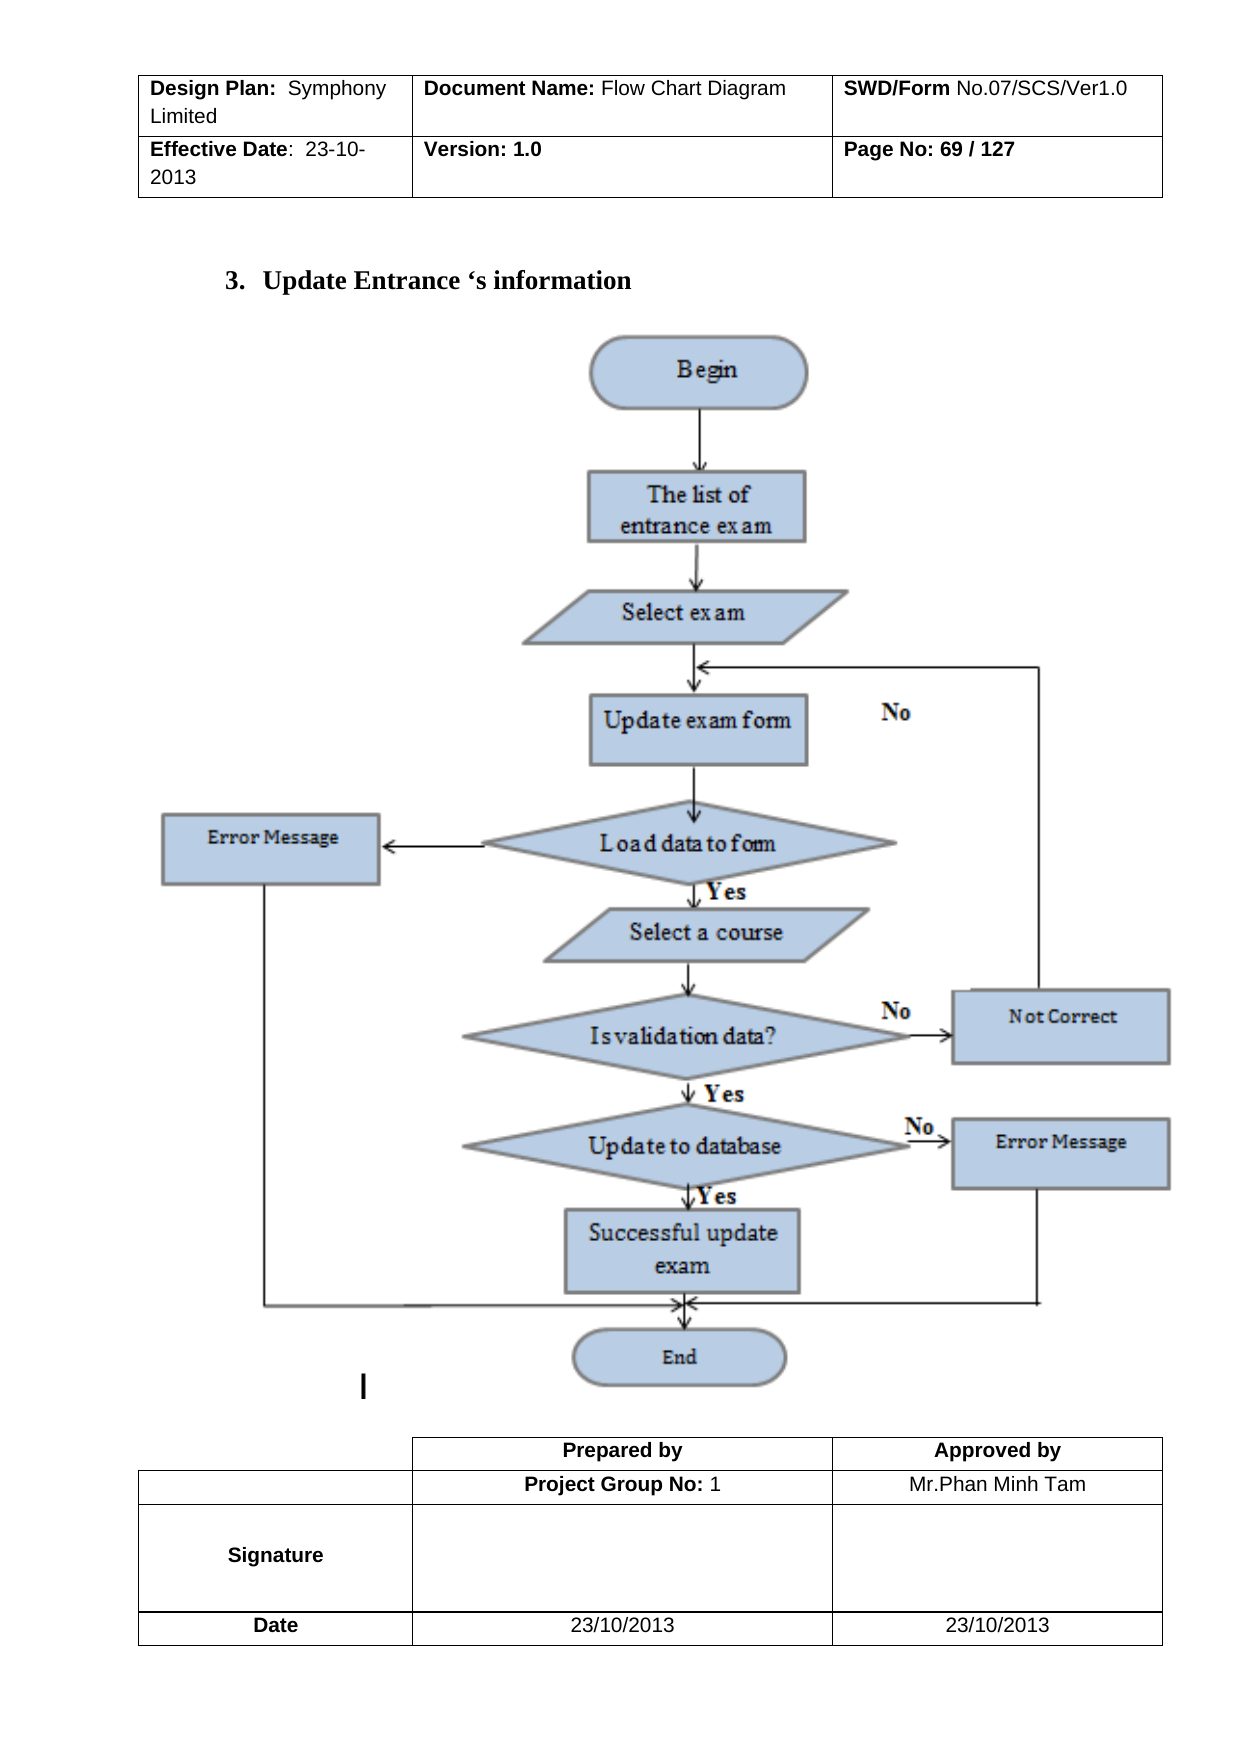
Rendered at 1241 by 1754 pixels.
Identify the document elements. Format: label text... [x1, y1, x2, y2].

picture [150, 320, 1179, 1399]
list Update Entrance ‘s information [225, 264, 1090, 295]
